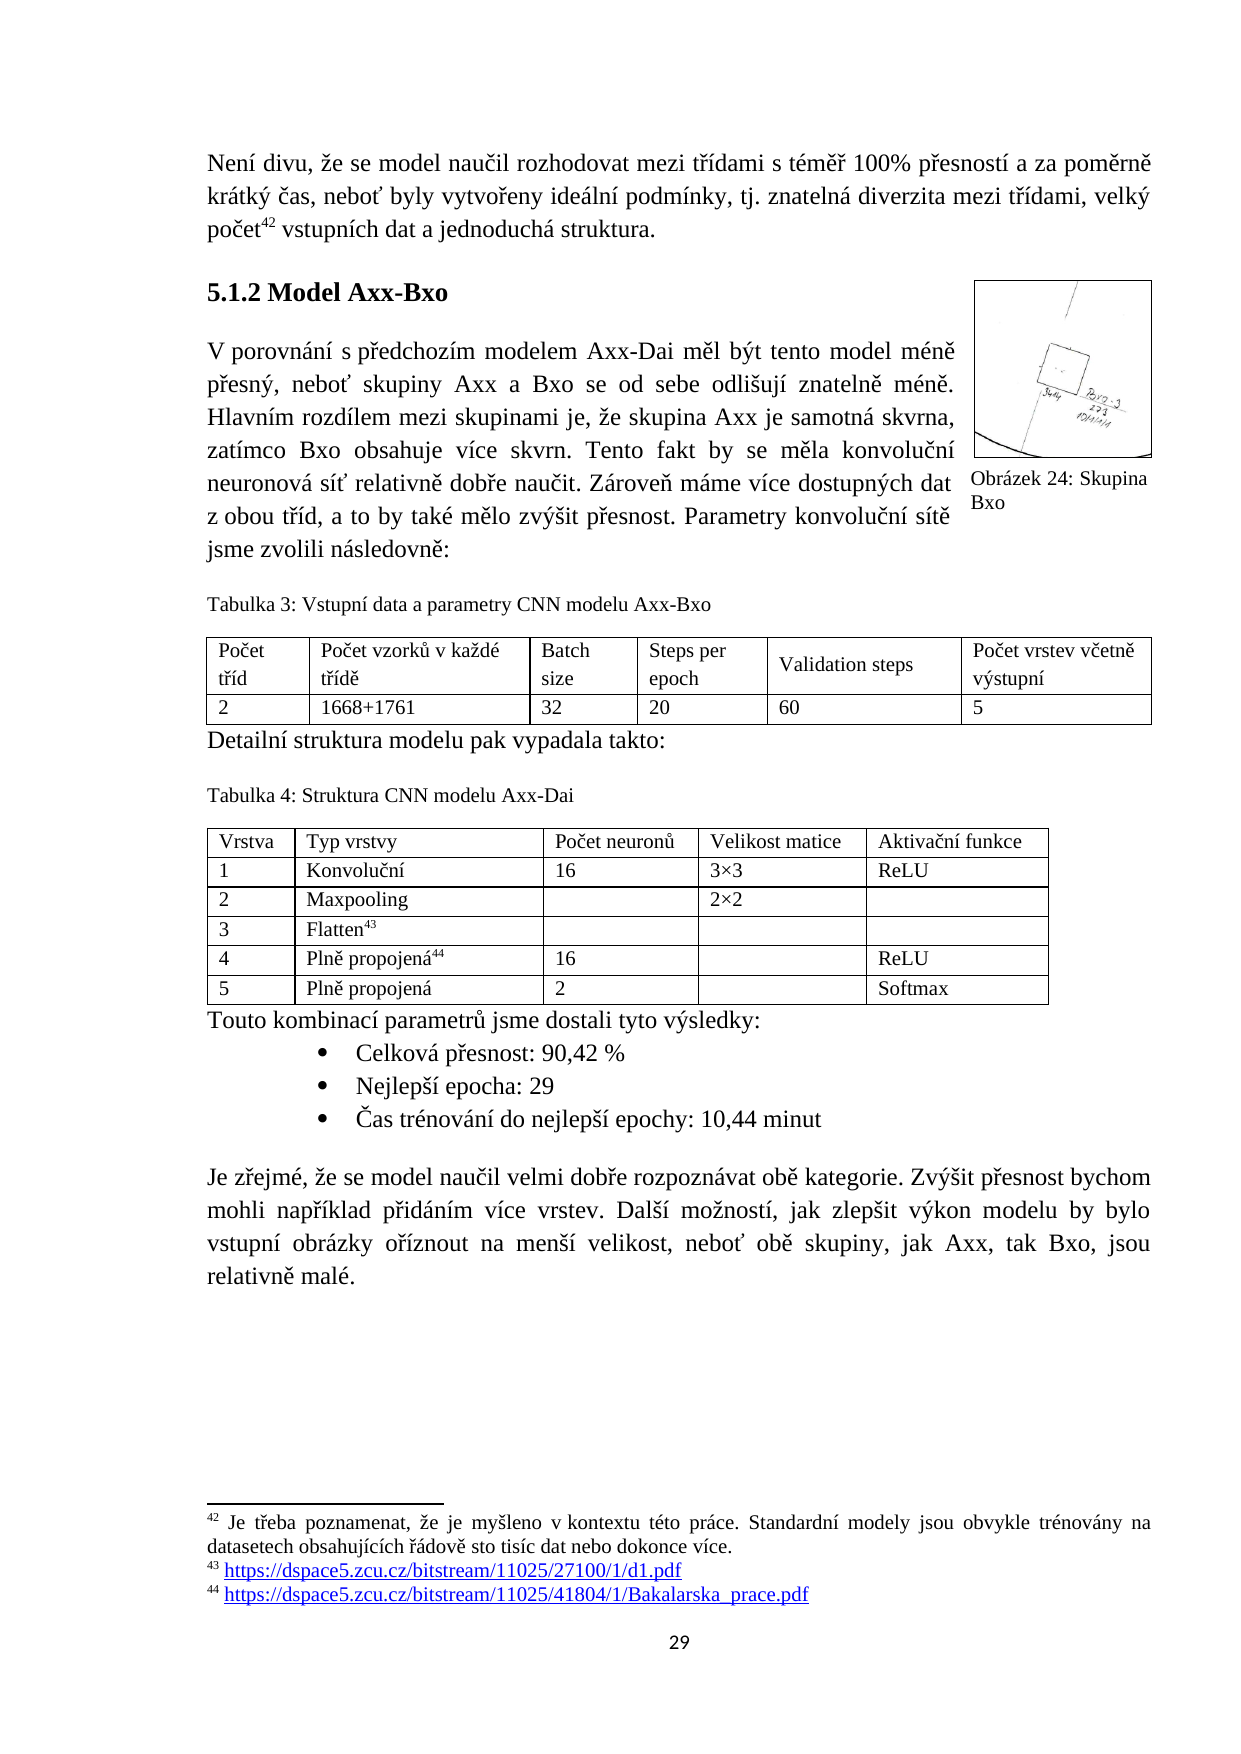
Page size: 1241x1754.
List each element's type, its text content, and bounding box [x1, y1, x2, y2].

list Nejlepší epocha: 29 [318, 1071, 1152, 1100]
list Touto kombinací parametrů jsme dostali tyto výsledky: [207, 1005, 1152, 1034]
table_cell Plně propojená [296, 976, 543, 1004]
table_cell 3 [208, 917, 294, 945]
table_cell ReLU [867, 858, 1048, 886]
table_cell 2×2 [699, 888, 866, 916]
table_cell 1 [208, 858, 294, 886]
table_header Počet neuronů [544, 829, 698, 857]
table_cell [867, 917, 1048, 945]
table_header Typ vrstvy [296, 829, 543, 857]
table_header Steps per epoch [638, 638, 767, 694]
table_cell 2 [544, 976, 698, 1004]
table_cell 4 [208, 946, 294, 974]
table_header Počet tříd [207, 638, 309, 694]
table_cell ReLU [867, 946, 1048, 974]
picture [975, 281, 1151, 457]
text Je zřejmé, že se model naučil velmi dobře rozpoznávat obě kategorie. Zvýšit přesnost bychom mohli například přidáním více vrstev. Další možností, jak zlepšit výkon modelu by bylo vstupní obrázky oříznout na menší velikost, neboť obě skupiny, jak Axx, tak Bxo, jsou relativně malé. [207, 1162, 1152, 1290]
table_cell 2 [207, 695, 309, 724]
table_header Velikost matice [699, 829, 866, 857]
table_cell [699, 976, 866, 1004]
table_cell Softmax [867, 976, 1048, 1004]
table_cell 2 [208, 888, 294, 916]
table_cell Plně propojená [296, 946, 543, 974]
text Není divu, že se model naučil rozhodovat mezi třídami s téměř 100% přesností a za poměrně krátký čas, neboť byly vytvořeny ideální podmínky, tj. znatelná diverzita mezi třídami, velký počet vstupních dat a jednoduchá struktura. [207, 148, 1152, 242]
table_cell [699, 946, 866, 974]
table_cell 20 [638, 695, 767, 724]
table_cell Flatten [296, 917, 543, 945]
table_cell 32 [531, 695, 637, 724]
table_header Počet vzorků v každé třídě [310, 638, 529, 694]
table_cell [699, 917, 866, 945]
table_header Validation steps [768, 638, 961, 694]
table_header Počet vrstev včetně výstupní [962, 638, 1151, 694]
list Celková přesnost: 90,42 % [318, 1038, 1152, 1067]
table_cell 1668+1761 [310, 695, 529, 724]
table_cell [867, 888, 1048, 916]
table_cell 60 [768, 695, 961, 724]
table_cell [544, 888, 698, 916]
table_header Batch size [531, 638, 637, 694]
table_cell 16 [544, 946, 698, 974]
table_cell 3×3 [699, 858, 866, 886]
table_cell 16 [544, 858, 698, 886]
table_cell [544, 917, 698, 945]
table_cell Konvoluční [296, 858, 543, 886]
table_header Aktivační funkce [867, 829, 1048, 857]
table_header Vrstva [208, 829, 294, 857]
list Čas trénování do nejlepší epochy: 10,44 minut [318, 1104, 1152, 1133]
table_cell 5 [208, 976, 294, 1004]
subtitle Model Axx-Bxo [207, 276, 1152, 307]
table_cell Maxpooling [296, 888, 543, 916]
text Detailní struktura modelu pak vypadala takto: [207, 725, 1152, 753]
table_cell 5 [962, 695, 1151, 724]
text V porovnání s předchozím modelem Axx-Dai měl být tento model méně přesný, neboť skupiny Axx a Bxo se od sebe odlišují znatelně méně. Hlavním rozdílem mezi skupinami je, že skupina Axx je samotná skvrna, zatímco Bxo obsahuje více skvrn. Tento fakt by se měla konvoluční neuronová síť relativně dobře naučit. Zároveň máme více dostupných dat z obou tříd, a to by také mělo zvýšit přesnost. Parametry konvoluční sítě jsme zvolili následovně: [207, 336, 1152, 563]
